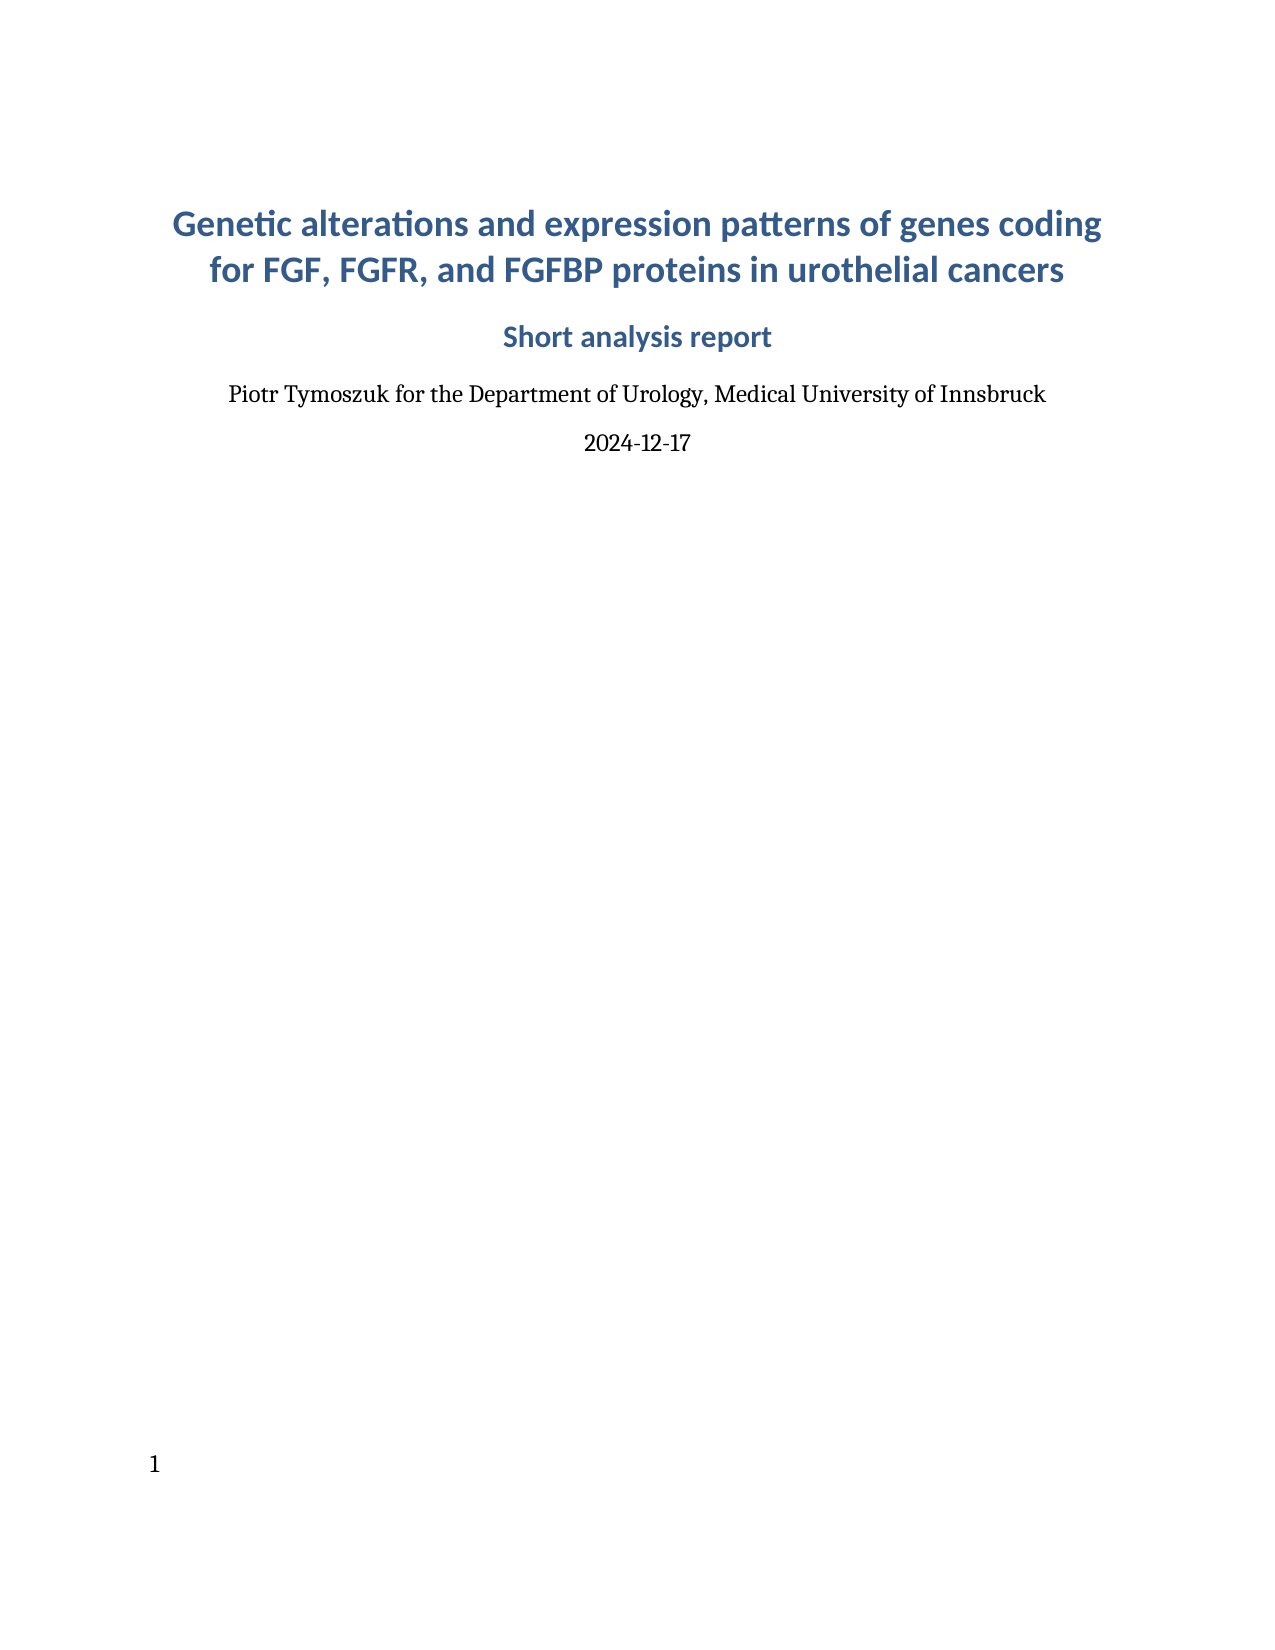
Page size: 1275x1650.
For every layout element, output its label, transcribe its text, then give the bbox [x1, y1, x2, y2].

text 2024-12-17 [150, 429, 1125, 458]
text Piotr Tymoszuk for the Department of Urology, Medical University of Innsbruck [150, 380, 1125, 408]
title Genetic alterations and expression patterns of genes coding for FGF, FGFR, and FGFBP proteins in urothelial cancers [150, 200, 1125, 292]
subtitle Short analysis report [150, 317, 1125, 355]
